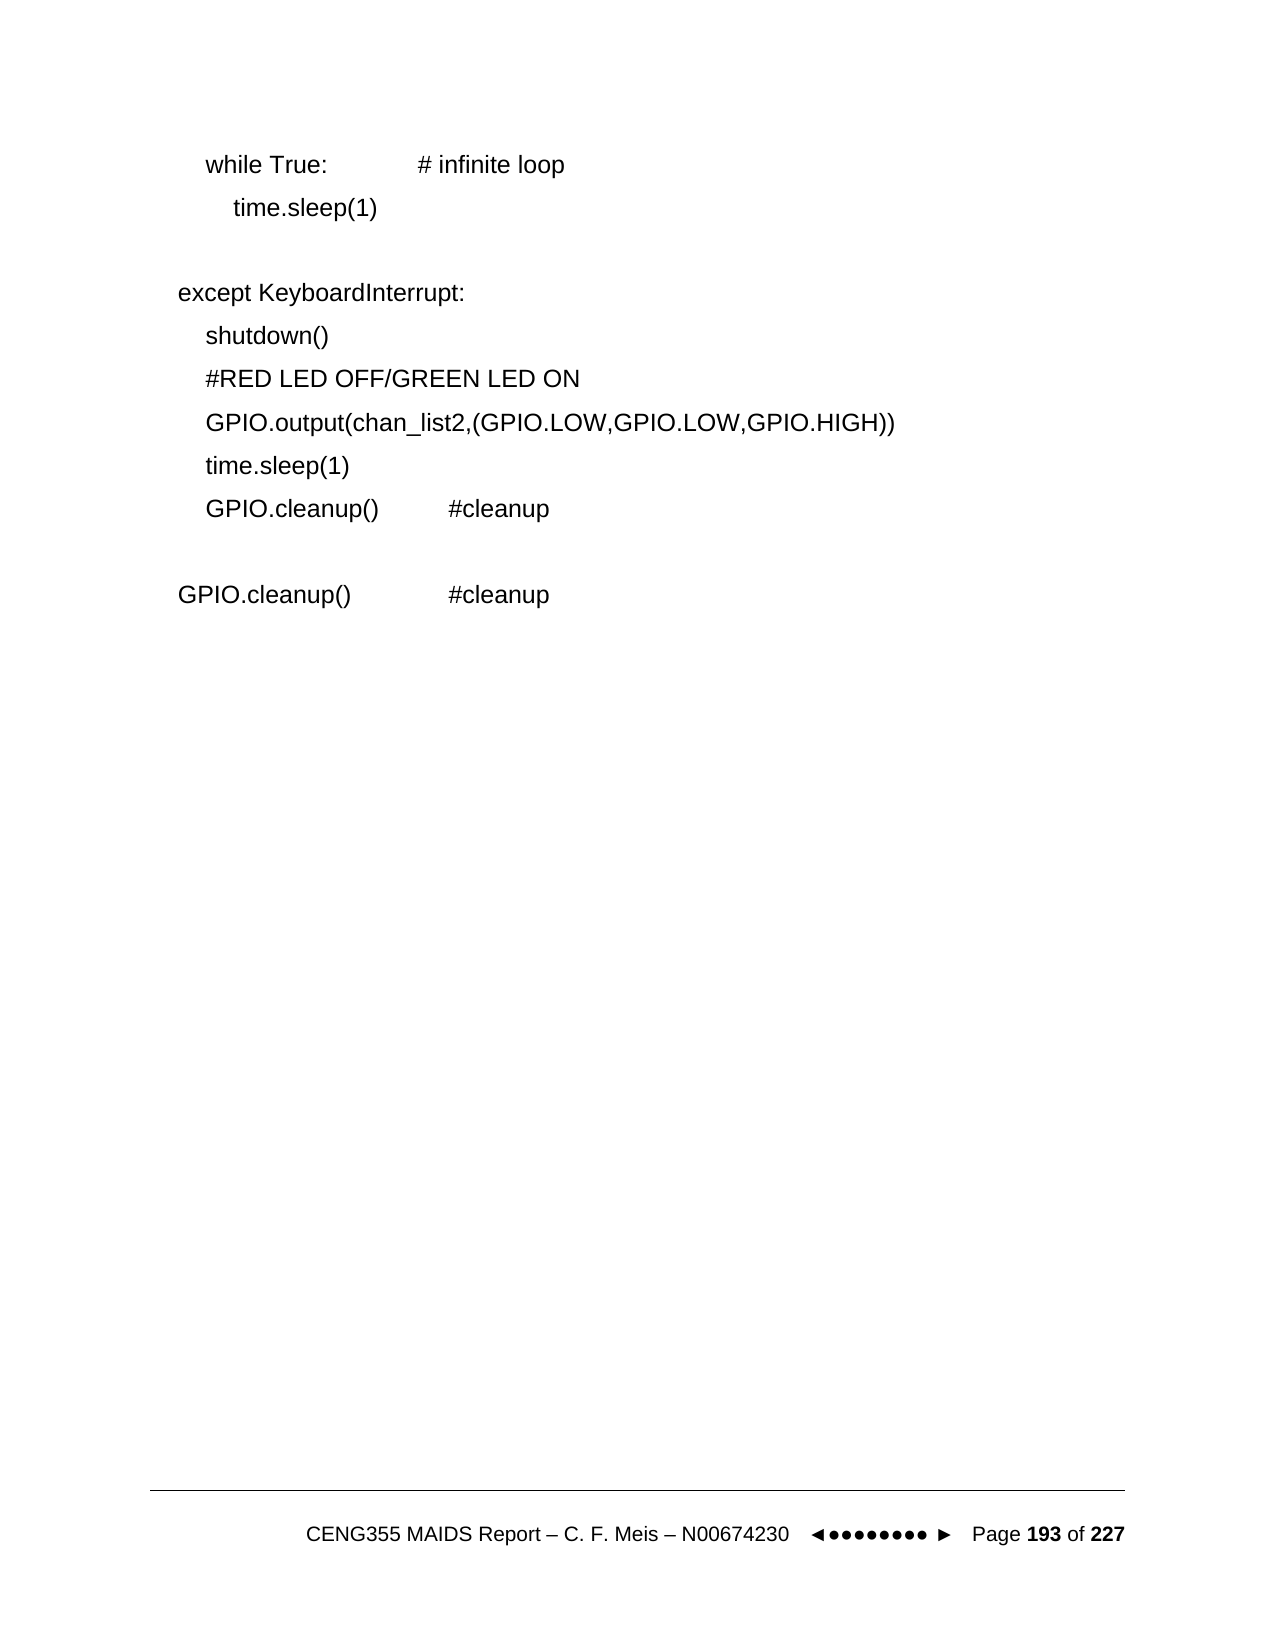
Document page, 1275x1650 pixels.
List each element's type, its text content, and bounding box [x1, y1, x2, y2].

text time.sleep(1) [150, 193, 1125, 222]
text GPIO.cleanup() #cleanup [150, 494, 1125, 523]
text shutdown() [150, 321, 1125, 350]
text #RED LED OFF/GREEN LED ON [150, 364, 1125, 393]
text time.sleep(1) [150, 451, 1125, 479]
text while True: # infinite loop [150, 150, 1125, 179]
text GPIO.output(chan_list2,(GPIO.LOW,GPIO.LOW,GPIO.HIGH)) [150, 408, 1125, 436]
text GPIO.cleanup() #cleanup [150, 580, 1125, 609]
text except KeyboardInterrupt: [150, 278, 1125, 307]
